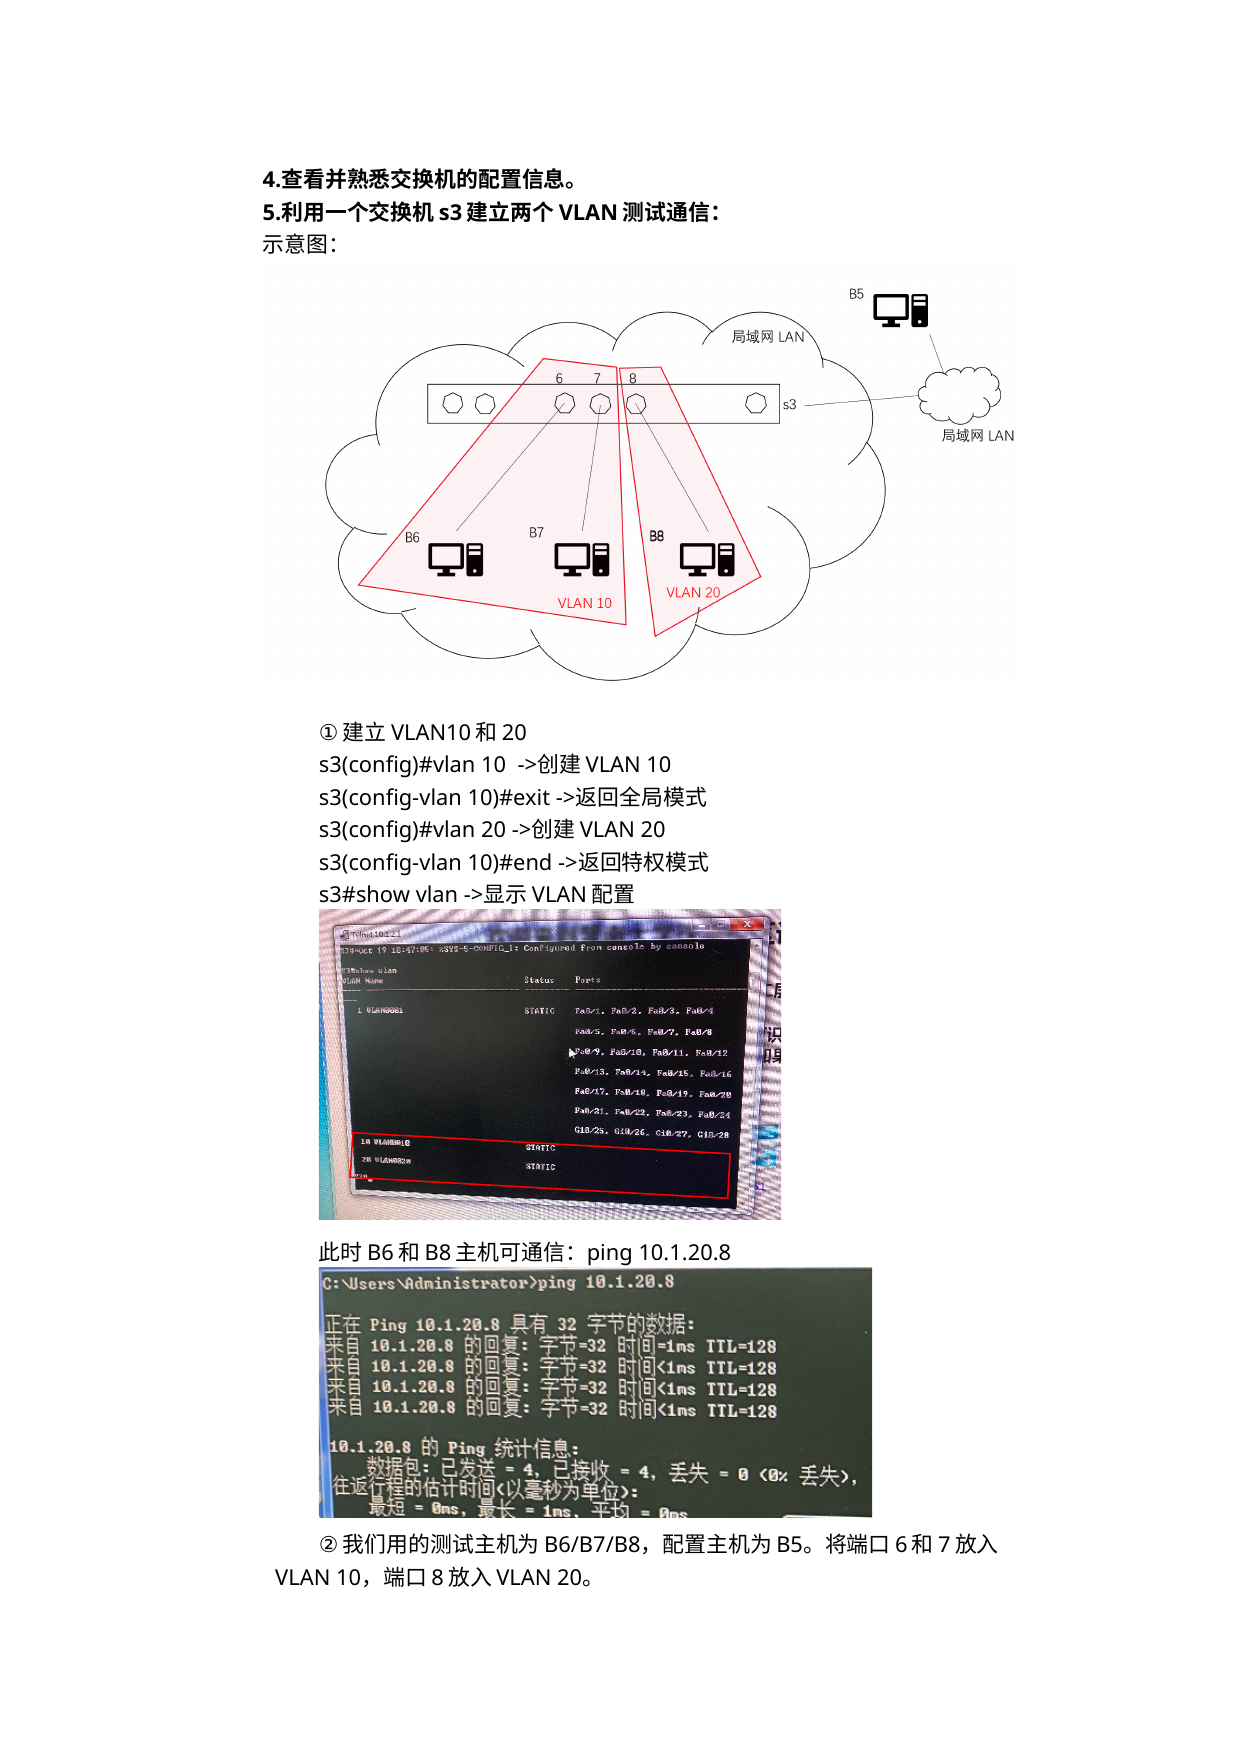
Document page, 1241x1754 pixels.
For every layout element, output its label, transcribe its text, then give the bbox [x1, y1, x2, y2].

text 此时B6和B8主机可通信：ping 10.1.20.8 [275, 1234, 1053, 1267]
text s3(config)#vlan 10 ->创建VLAN 10 [275, 747, 1053, 779]
text ②我们用的测试主机为B6/B7/B8，配置主机为B5。将端口6和7放入VLAN 10，端口8放入VLAN 20。 [275, 1527, 1053, 1592]
text s3(config-vlan 10)#exit ->返回全局模式 [275, 779, 1053, 812]
text s3(config-vlan 10)#end ->返回特权模式 [275, 844, 1053, 877]
text ①建立VLAN10和20 [275, 714, 1053, 747]
text 5.利用一个交换机s3建立两个VLAN测试通信： [219, 194, 1053, 227]
picture [262, 259, 1021, 687]
text s3(config)#vlan 20 ->创建VLAN 20 [275, 812, 1053, 844]
picture [318, 909, 782, 1220]
text 示意图： [219, 227, 1053, 259]
text 4.查看并熟悉交换机的配置信息。 [219, 162, 1053, 194]
text s3#show vlan ->显示VLAN配置 [275, 877, 1053, 909]
picture [318, 1267, 873, 1518]
